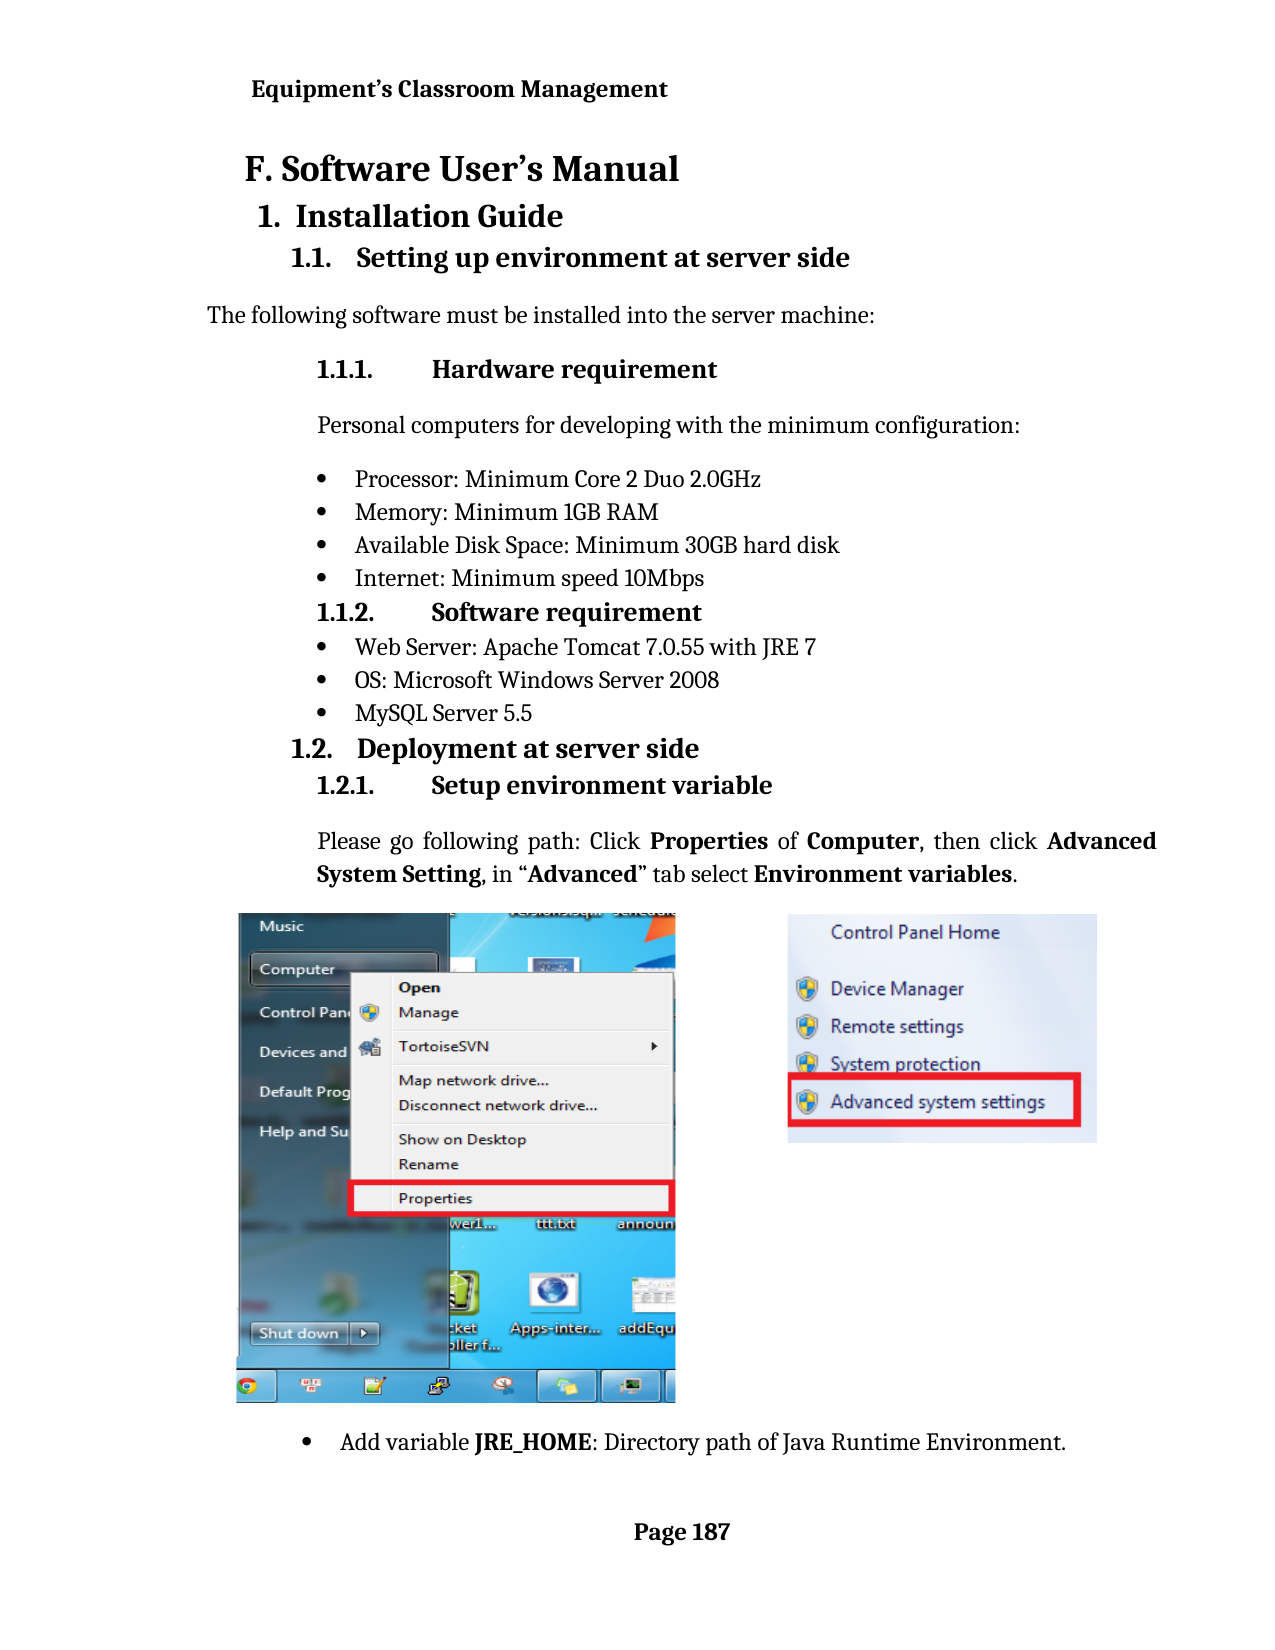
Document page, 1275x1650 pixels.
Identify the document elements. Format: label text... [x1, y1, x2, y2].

list Software requirement [317, 597, 1157, 628]
list MySQL Server 5.5 [317, 699, 1157, 728]
list Hardware requirement [317, 354, 1157, 386]
picture [787, 914, 1097, 1143]
list Setting up environment at server side [291, 241, 1157, 275]
list Processor: Minimum Core 2 Duo 2.0GHz [317, 465, 1157, 494]
list Setup environment variable [317, 770, 1157, 802]
text Personal computers for developing with the minimum configuration: [317, 411, 1157, 440]
list Web Server: Apache Tomcat 7.0.55 with JRE 7 [317, 633, 1157, 662]
list Software User’s Manual [244, 148, 1157, 191]
list Installation Guide [258, 197, 1157, 236]
list Deployment at server side [291, 732, 1157, 765]
list Internet: Minimum speed 10Mbps [317, 564, 1157, 593]
text Please go following path: Click Properties of Computer, then click Advanced System Setting, in “Advanced” tab select Environment variables. [317, 827, 1157, 889]
list Available Disk Space: Minimum 30GB hard disk [317, 531, 1157, 560]
list Memory: Minimum 1GB RAM [317, 498, 1157, 527]
list Add variable JRE_HOME: Directory path of Java Runtime Environment. [302, 1428, 1157, 1457]
list OS: Microsoft Windows Server 2008 [317, 666, 1157, 694]
text The following software must be installed into the server machine: [207, 301, 1157, 329]
picture [236, 913, 677, 1403]
